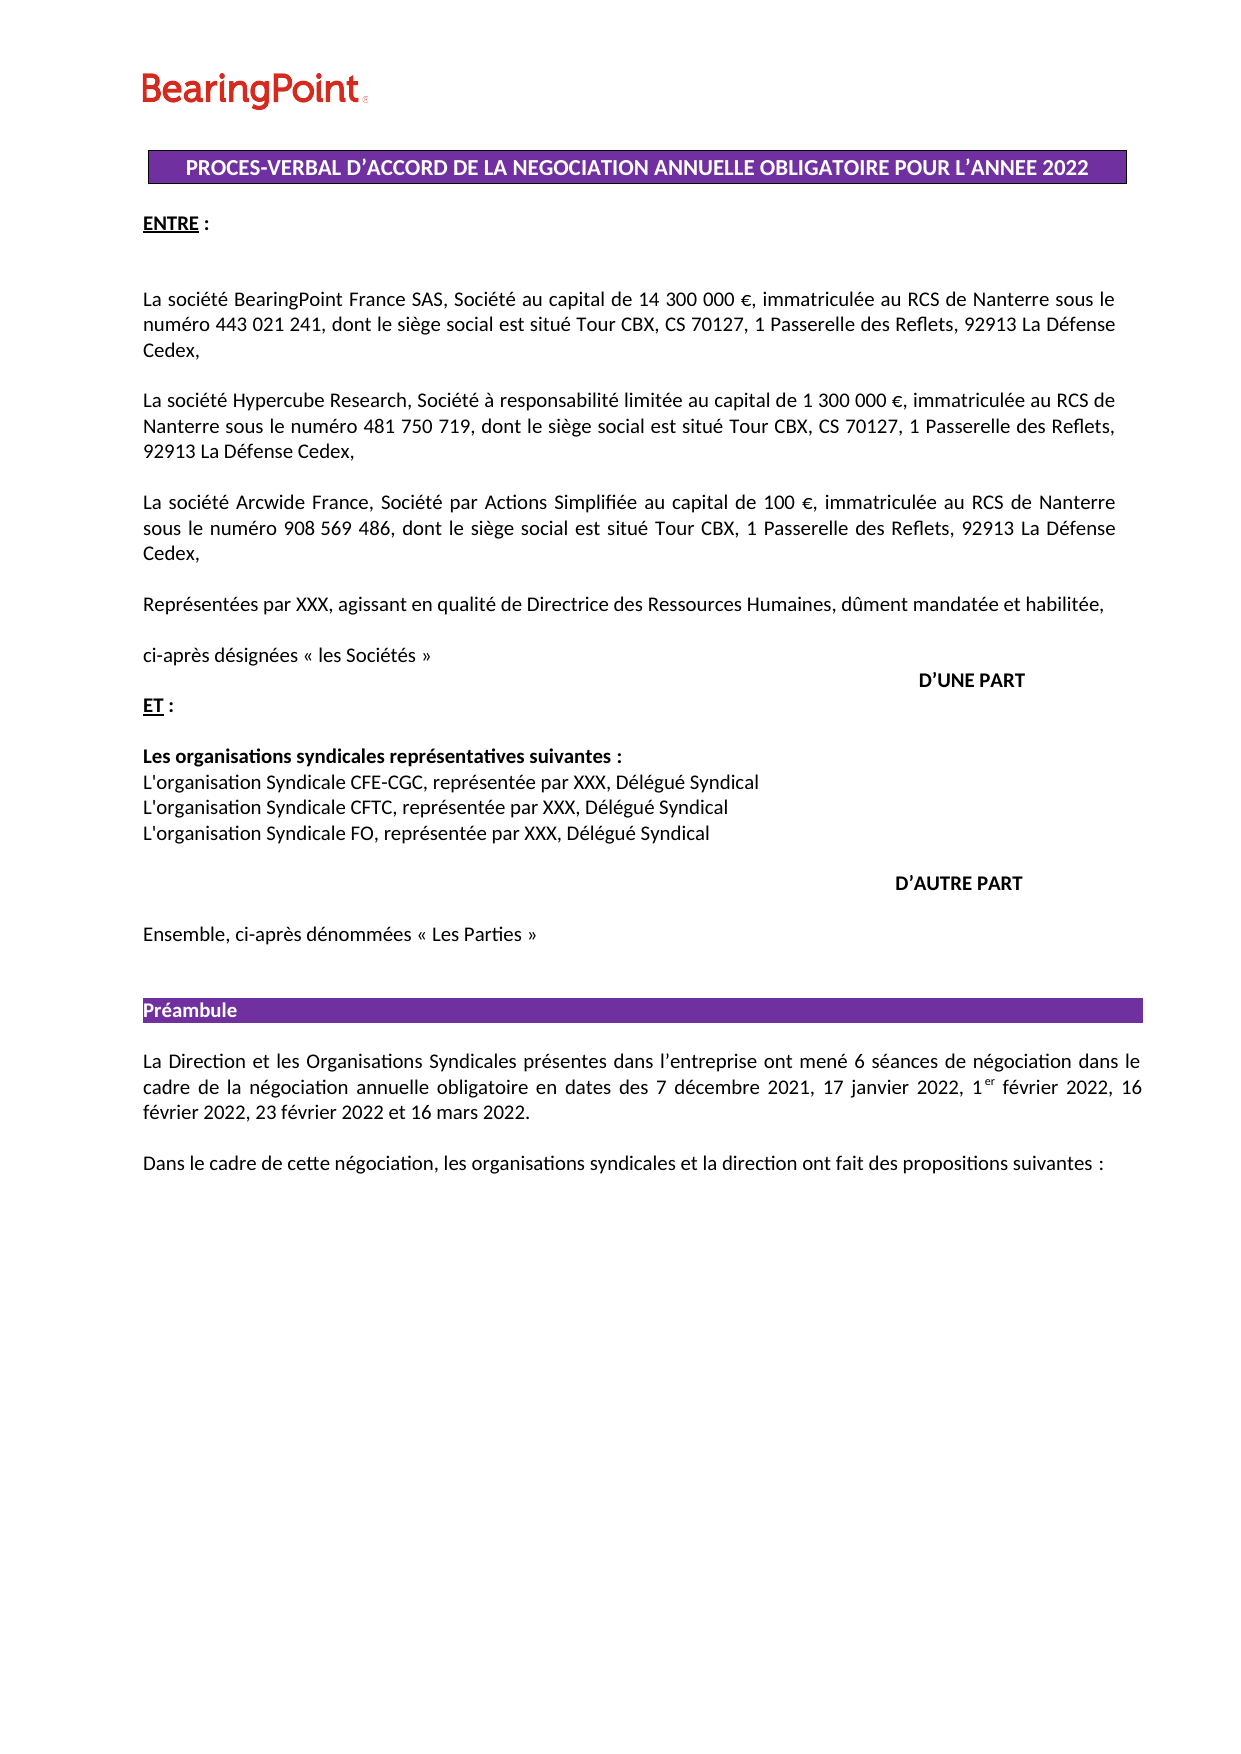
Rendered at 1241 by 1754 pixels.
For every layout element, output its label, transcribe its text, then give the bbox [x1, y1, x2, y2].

text Dans le cadre de cette négociation, les organisations syndicales et la direction ont fait des propositions suivantes : [143, 1150, 1117, 1176]
text La société BearingPoint France SAS, Société au capital de 14 300 000 €, immatriculée au RCS de Nanterre sous le numéro 443 021 241, dont le siège social est situé Tour CBX, CS 70127, 1 Passerelle des Reflets, 92913 La Défense Cedex, [143, 286, 1117, 362]
list L'organisation Syndicale FO, représentée par XXX, Délégué Syndical [143, 820, 1142, 845]
text L'organisation Syndicale CFE-CGC, représentée par XXX, Délégué Syndical [143, 769, 1142, 794]
text La société Hypercube Research, Société à responsabilité limitée au capital de 1 300 000 €, immatriculée au RCS de Nanterre sous le numéro 481 750 719, dont le siège social est situé Tour CBX, CS 70127, 1 Passerelle des Reflets, 92913 La Défense Cedex, [143, 388, 1117, 464]
text L'organisation Syndicale CFTC, représentée par XXX, Délégué Syndical [143, 794, 1142, 820]
text D’AUTRE PART [143, 871, 1117, 896]
text D’UNE PART [143, 667, 1117, 693]
text La Direction et les Organisations Syndicales présentes dans l’entreprise ont mené 6 séances de négociation dans le cadre de la négociation annuelle obligatoire en dates des 7 décembre 2021, 17 janvier 2022, 1er février 2022, 16 février 2022, 23 février 2022 et 16 mars 2022. [143, 1048, 1142, 1125]
text Représentées par XXX, agissant en qualité de Directrice des Ressources Humaines, dûment mandatée et habilitée, [143, 591, 1117, 616]
subtitle Préambule [143, 998, 1143, 1023]
picture [142, 73, 369, 110]
text ENTRE : [143, 210, 1117, 235]
text Les organisations syndicales représentatives suivantes : [143, 743, 1142, 769]
text PROCES-VERBAL D’ACCORD DE LA NEGOCIATION ANNUELLE OBLIGATOIRE POUR L’ANNEE 2022 [149, 151, 1126, 183]
text La société Arcwide France, Société par Actions Simplifiée au capital de 100 €, immatriculée au RCS de Nanterre sous le numéro 908 569 486, dont le siège social est situé Tour CBX, 1 Passerelle des Reflets, 92913 La Défense Cedex, [143, 489, 1117, 566]
text ci-après désignées « les Sociétés » [143, 642, 1117, 667]
text ET : [143, 693, 1117, 718]
text Ensemble, ci-après dénommées « Les Parties » [143, 921, 1117, 947]
